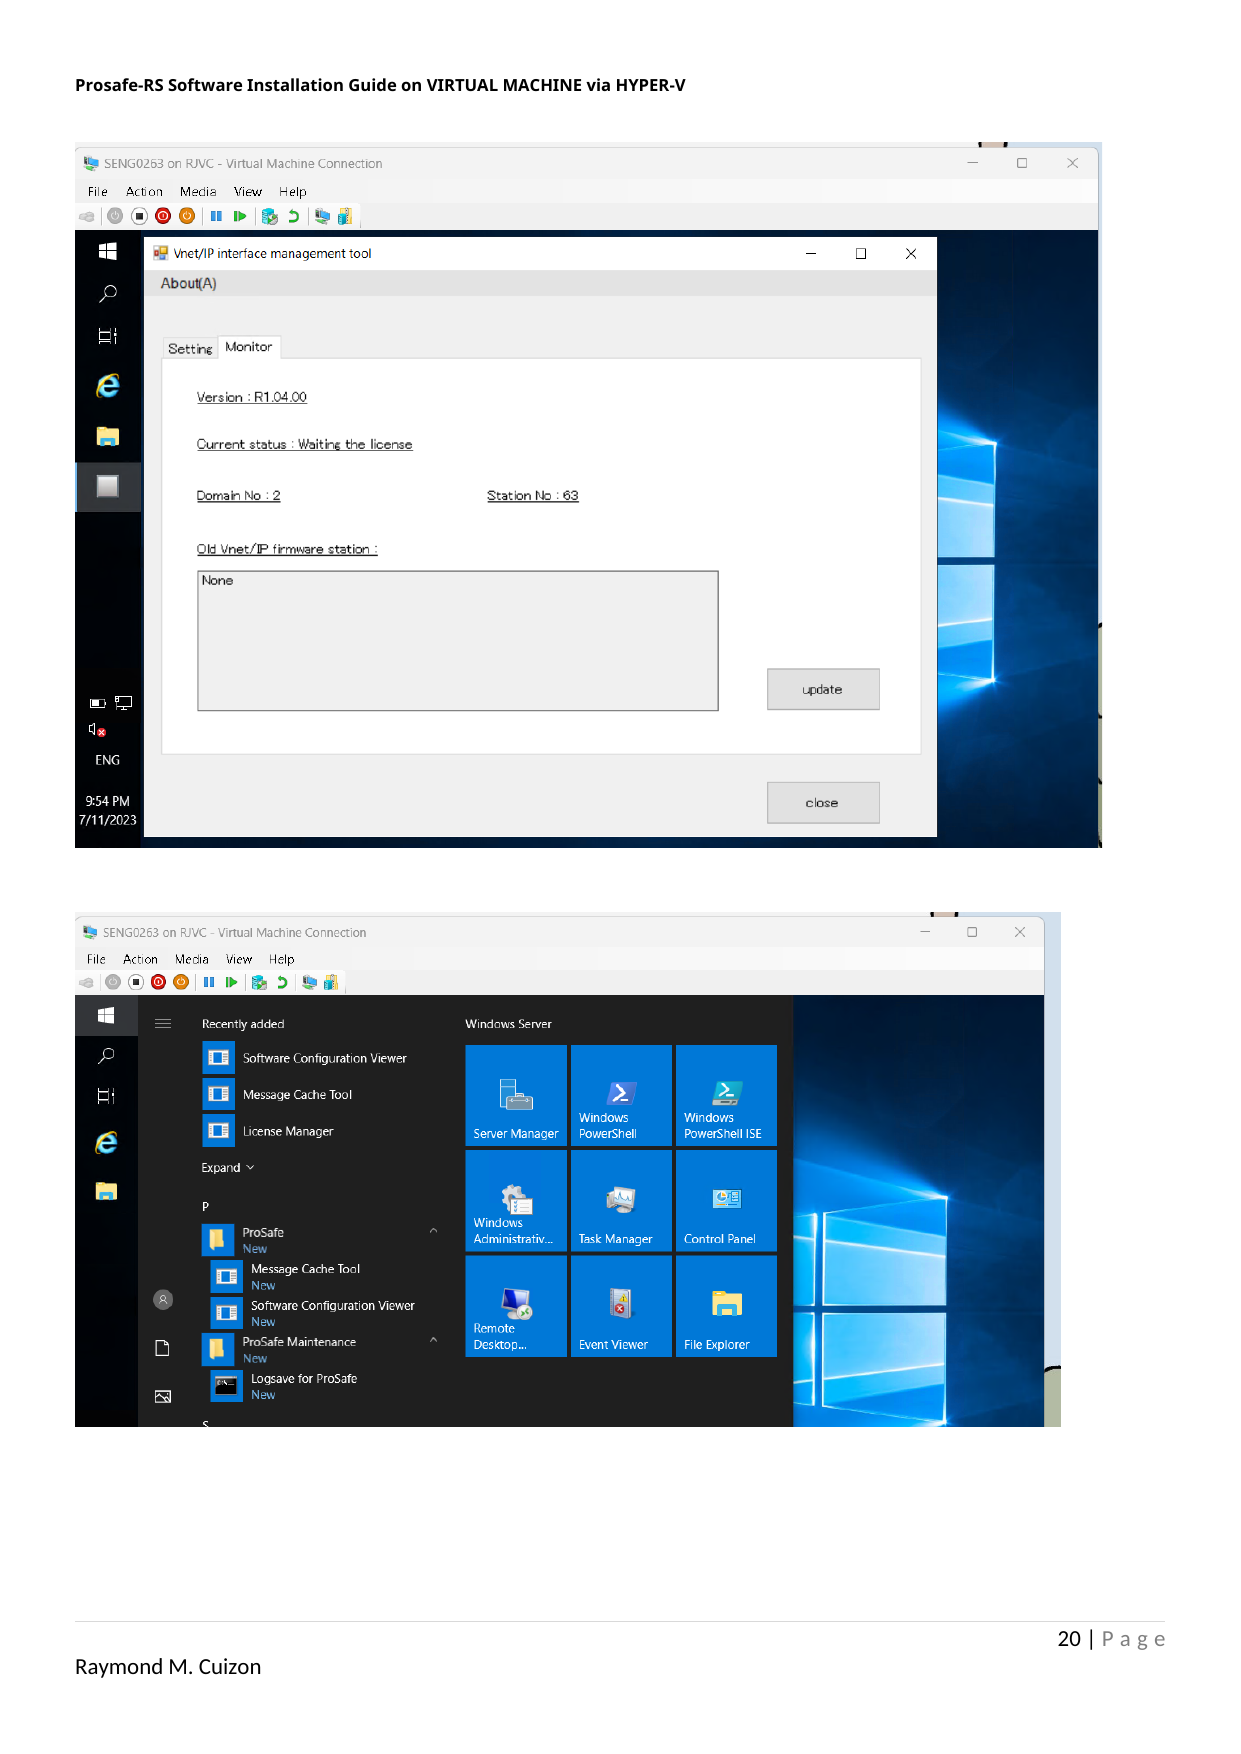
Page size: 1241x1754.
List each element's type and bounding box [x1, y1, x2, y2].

picture [75, 912, 1061, 1427]
picture [75, 142, 1103, 848]
